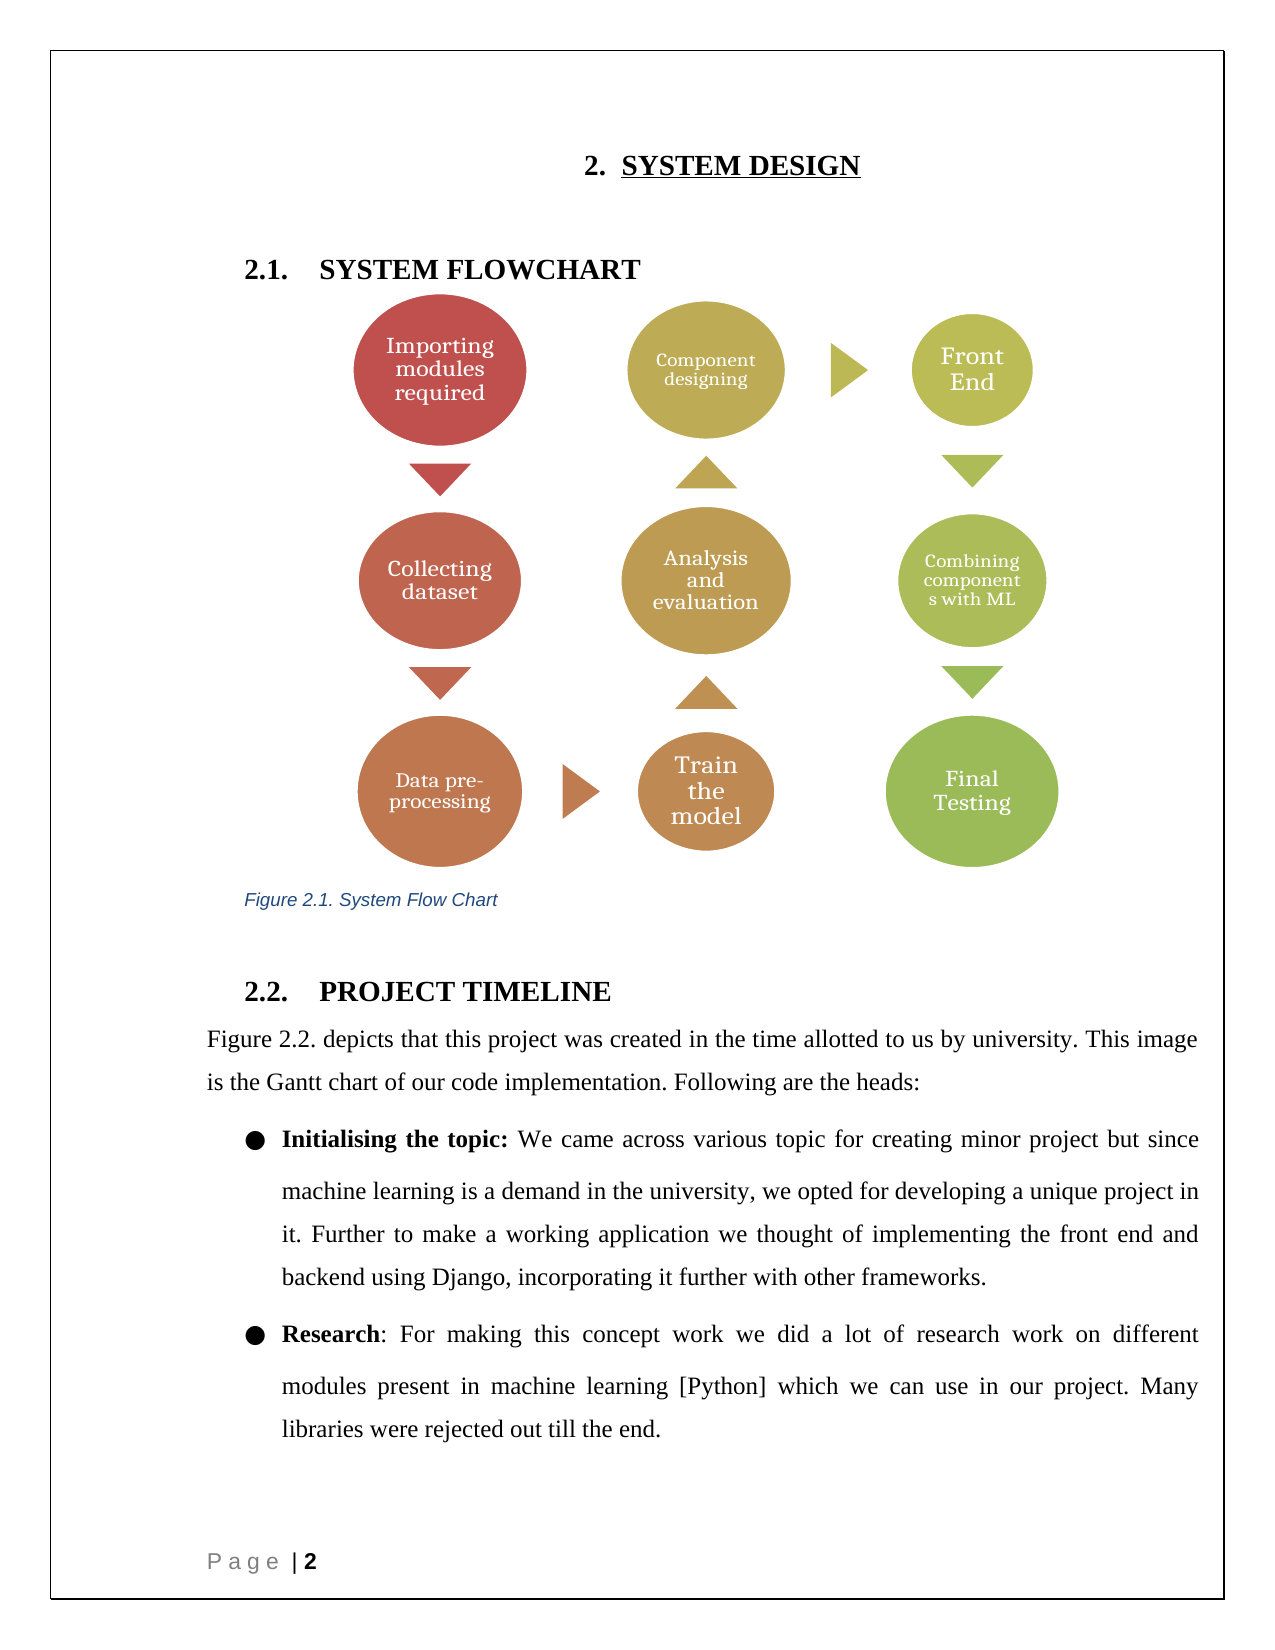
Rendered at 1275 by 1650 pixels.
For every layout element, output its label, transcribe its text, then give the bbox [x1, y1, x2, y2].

text Figure 2.1. System Flow Chart [207, 888, 1200, 910]
list SYSTEM DESIGN [244, 148, 1200, 181]
list Research: For making this concept work we did a lot of research work on different modules present in machine learning [Python] which we can use in our project. Many libraries were rejected out till the end. [244, 1305, 1200, 1443]
text Figure 2.2. depicts that this project was created in the time allotted to us by university. This image is the Gantt chart of our code implementation. Following are the heads: [207, 1024, 1200, 1096]
list Initialising the topic: We came across various topic for creating minor project but since machine learning is a demand in the university, we opted for developing a unique project in it. Further to make a working application we thought of implementing the front end and backend using Django, incorporating it further with other frameworks. [244, 1110, 1200, 1291]
list SYSTEM FLOWCHART [244, 252, 1200, 286]
list PROJECT TIMELINE [244, 974, 1200, 1007]
